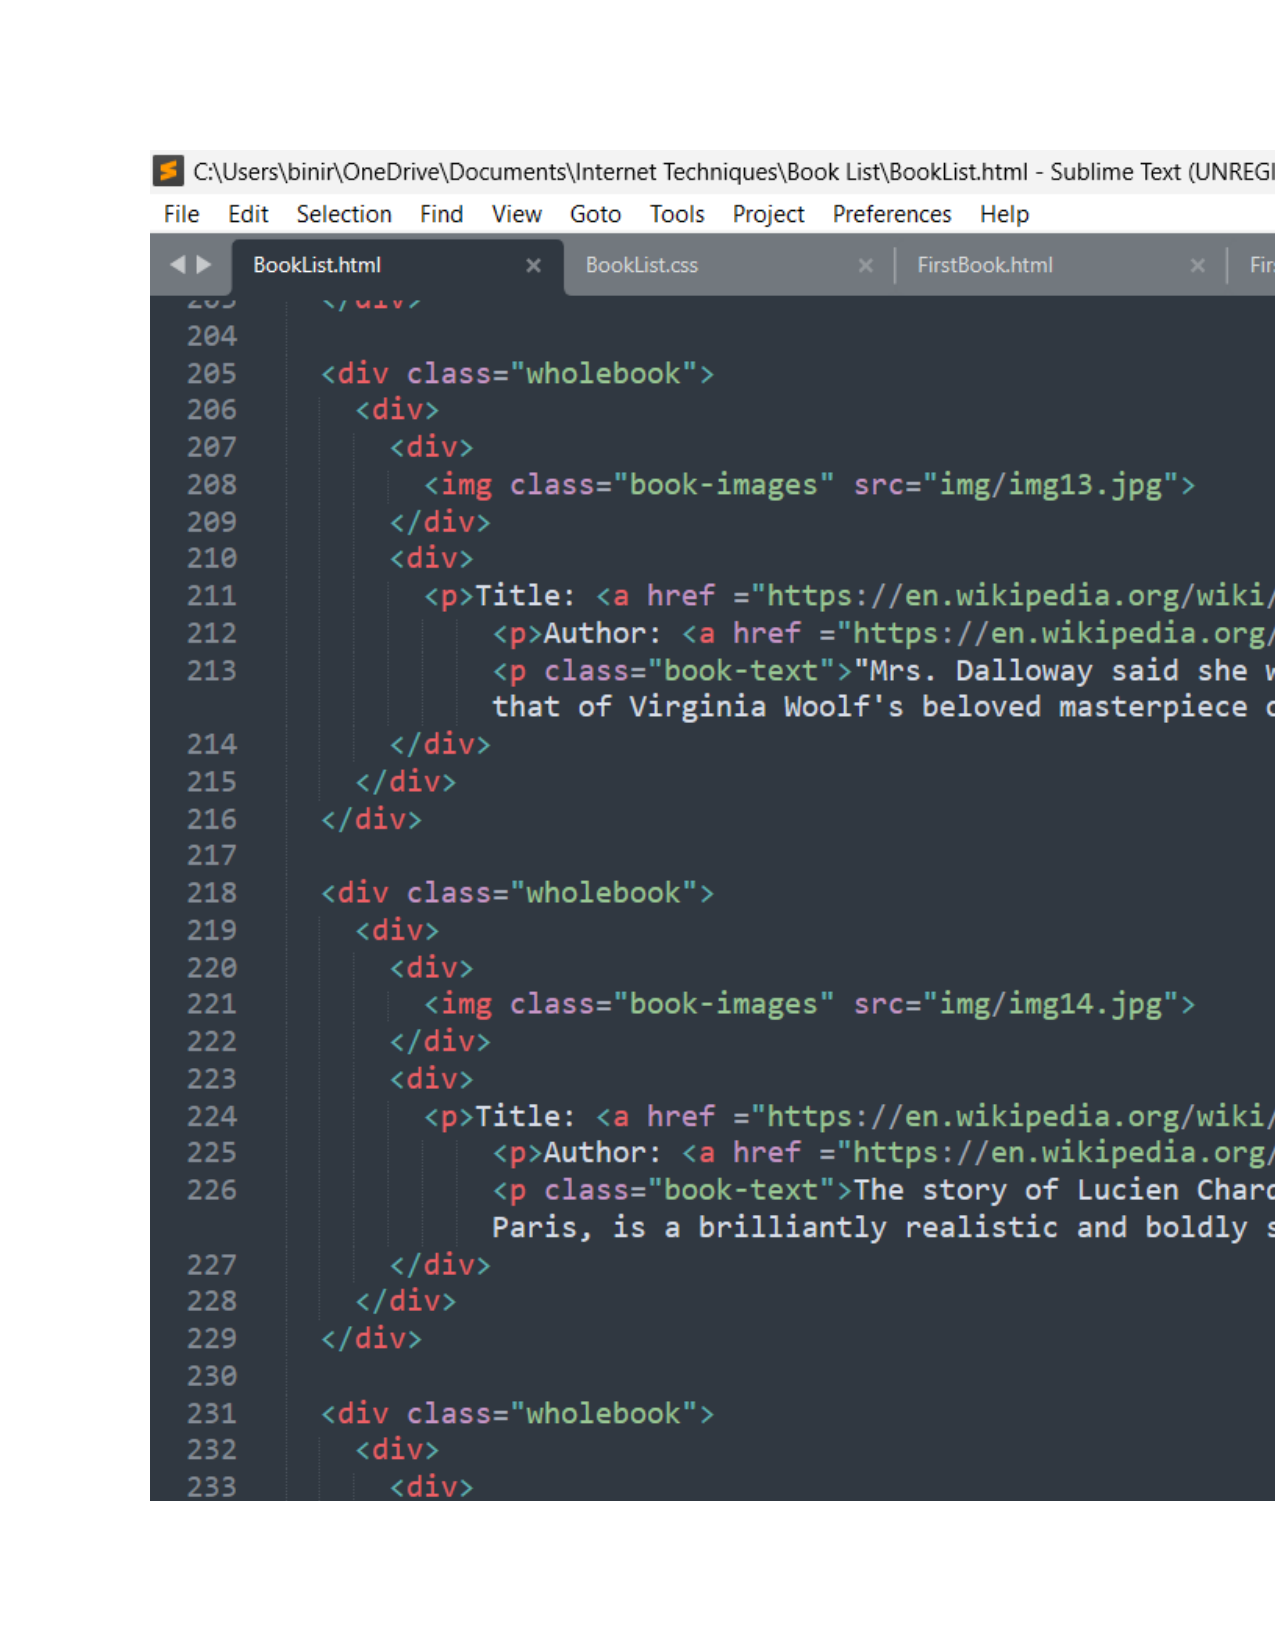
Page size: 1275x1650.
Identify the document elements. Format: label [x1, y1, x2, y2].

picture [150, 150, 1275, 1501]
